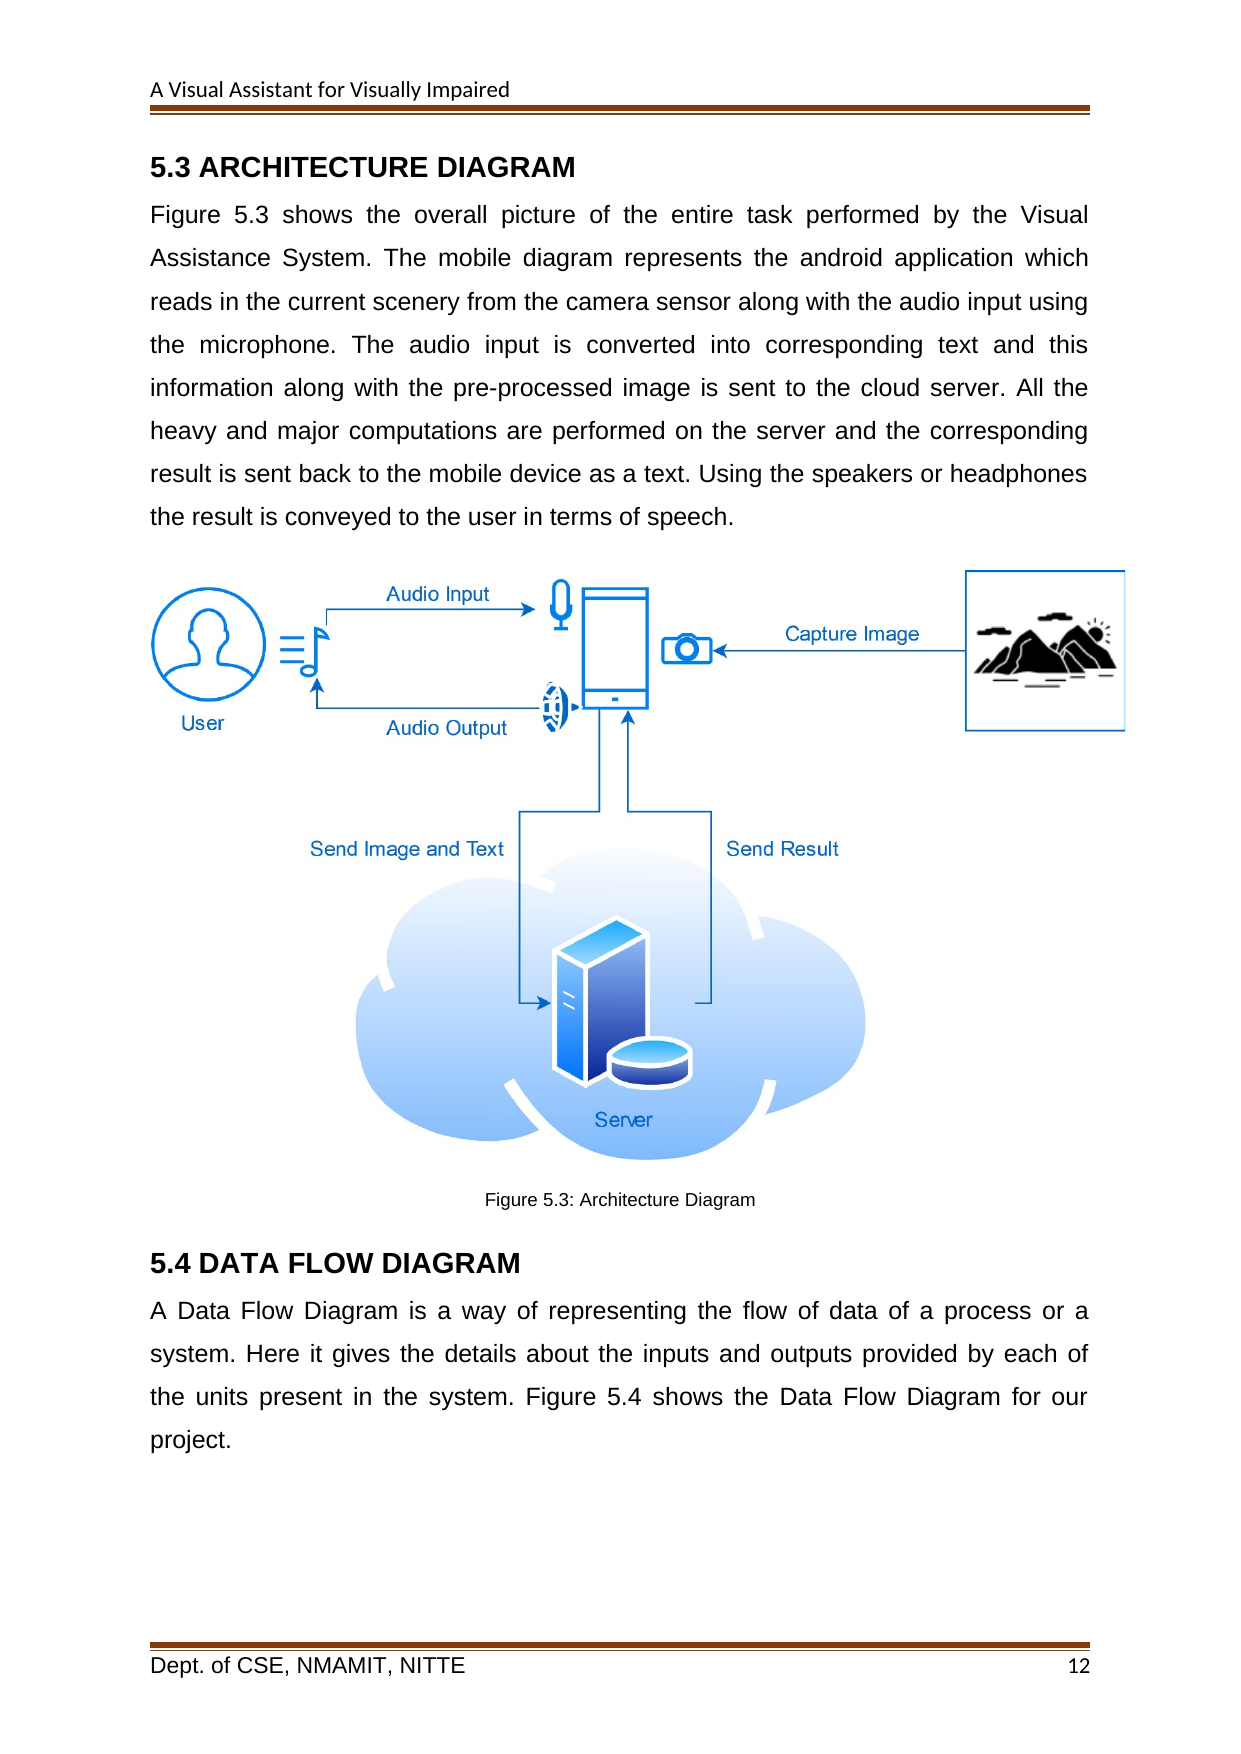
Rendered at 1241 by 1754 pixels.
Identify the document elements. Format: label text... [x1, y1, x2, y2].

text 5.3 ARCHITECTURE DIAGRAM [150, 150, 1090, 183]
text Figure 5.3: Architecture Diagram [150, 1188, 1090, 1210]
text A Data Flow Diagram is a way of representing the flow of data of a process or a system. Here it gives the details about the inputs and outputs provided by each of the units present in the system. Figure 5.4 shows the Data Flow Diagram for our project. [150, 1296, 1090, 1454]
text Figure 5.3 shows the overall picture of the entire task performed by the Visual Assistance System. The mobile diagram represents the android application which reads in the current scenery from the camera sensor along with the audio input using the microphone. The audio input is converted into corresponding text and this information along with the pre-processed image is sent to the cloud server. All the heavy and major computations are performed on the server and the corresponding result is sent back to the mobile device as a text. Using the speakers or headphones the result is conveyed to the user in terms of speech. [150, 200, 1090, 531]
picture [150, 570, 1125, 1174]
text 5.4 DATA FLOW DIAGRAM [150, 1246, 1090, 1279]
